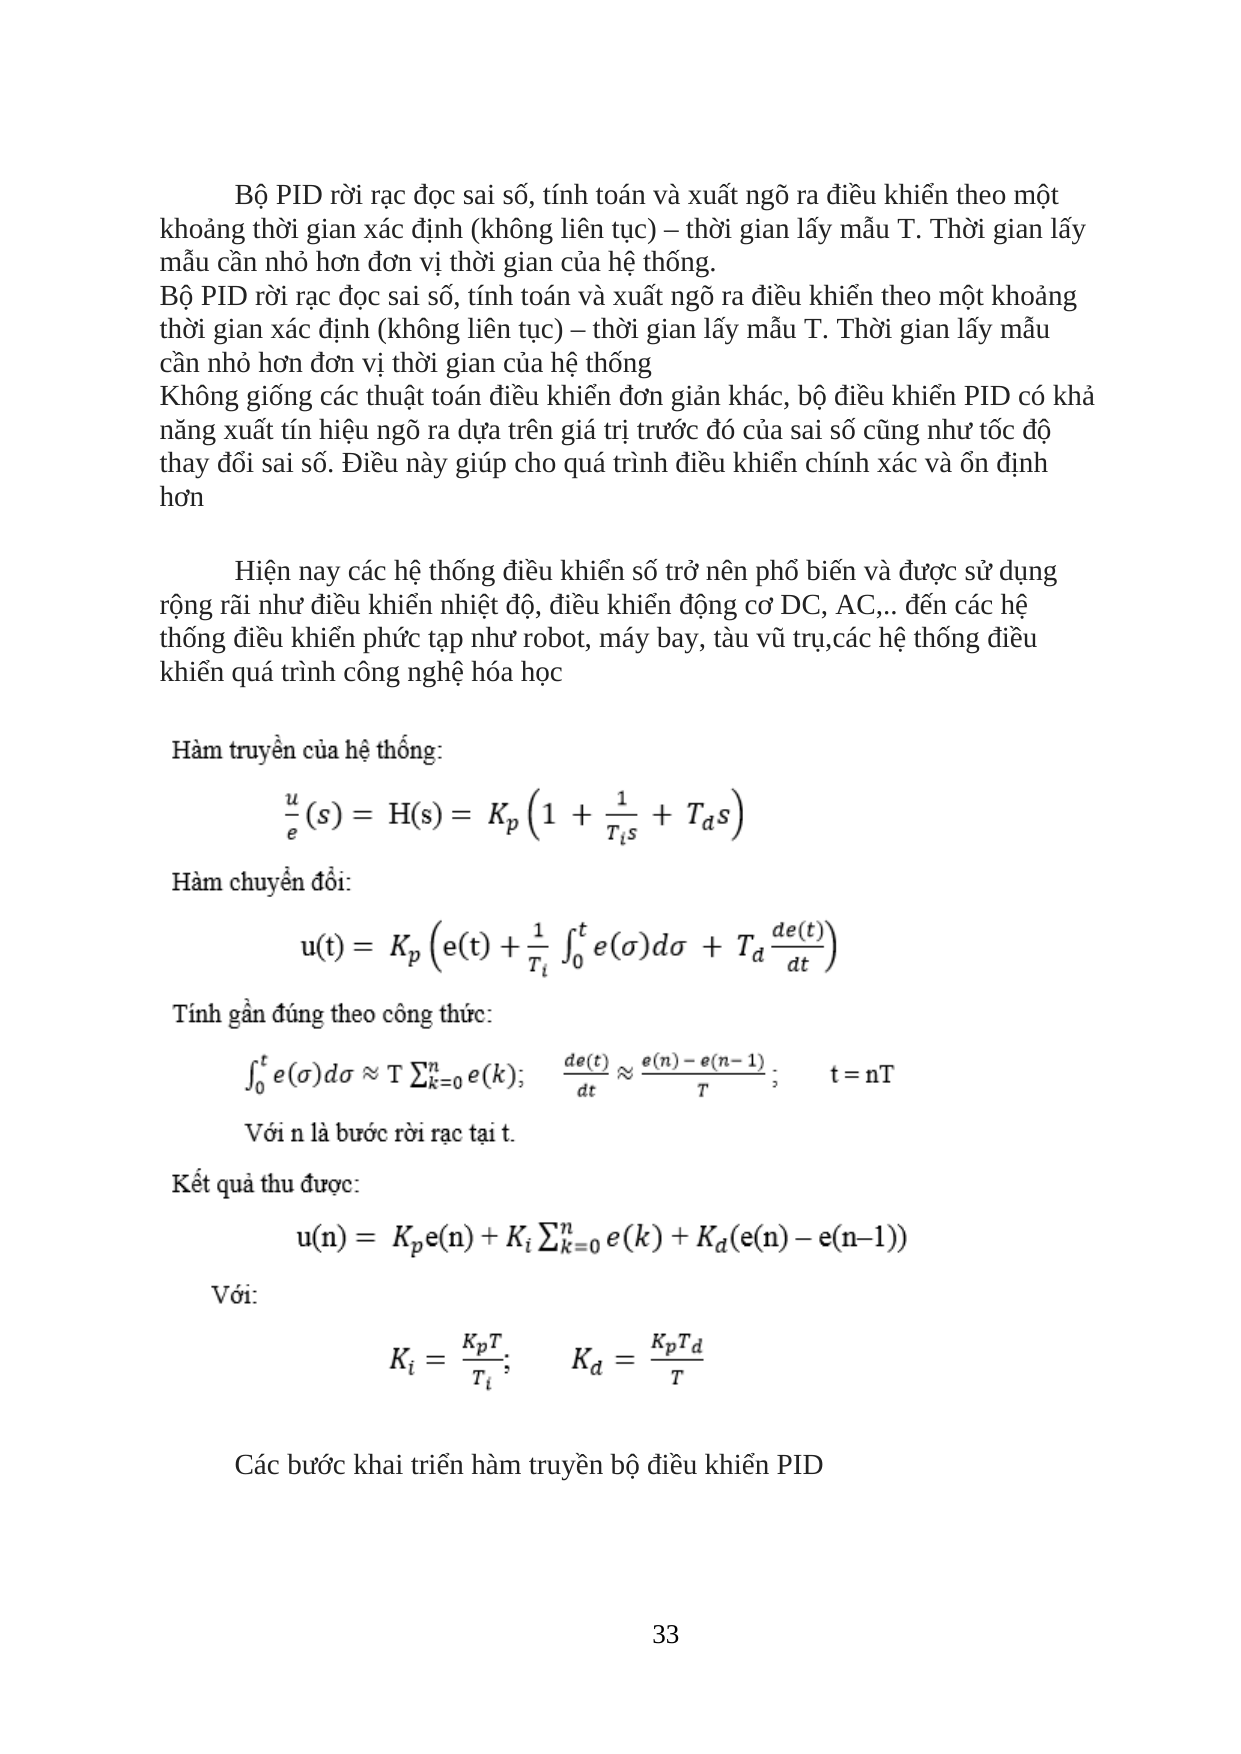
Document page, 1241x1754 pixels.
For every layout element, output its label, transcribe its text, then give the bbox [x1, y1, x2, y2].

text Hiện nay các hệ thống điều khiển số trở nên phổ biến và được sử dụng rộng rãi như điều khiển nhiệt độ, điều khiển động cơ DC, AC,.. đến các hệ thống điều khiển phức tạp như robot, máy bay, tàu vũ trụ,các hệ thống điều khiển quá trình công nghệ hóa học [159, 553, 1097, 687]
text Bộ PID rời rạc đọc sai số, tính toán và xuất ngõ ra điều khiển theo một khoảng thời gian xác định (không liên tục) – thời gian lấy mẫu T. Thời gian lấy mẫu cần nhỏ hơn đơn vị thời gian của hệ thống. Bộ PID rời rạc đọc sai số, tính toán và xuất ngõ ra điều khiển theo một khoảng thời gian xác định (không liên tục) – thời gian lấy mẫu T. Thời gian lấy mẫu cần nhỏ hơn đơn vị thời gian của hệ thống Không giống các thuật toán điều khiển đơn giản khác, bộ điều khiển PID có khả năng xuất tín hiệu ngõ ra dựa trên giá trị trước đó của sai số cũng như tốc độ thay đổi sai số. Điều này giúp cho quá trình điều khiển chính xác và ổn định hơn [159, 177, 1097, 513]
text Các bước khai triển hàm truyền bộ điều khiển PID [159, 1447, 1097, 1480]
picture [165, 728, 916, 1407]
